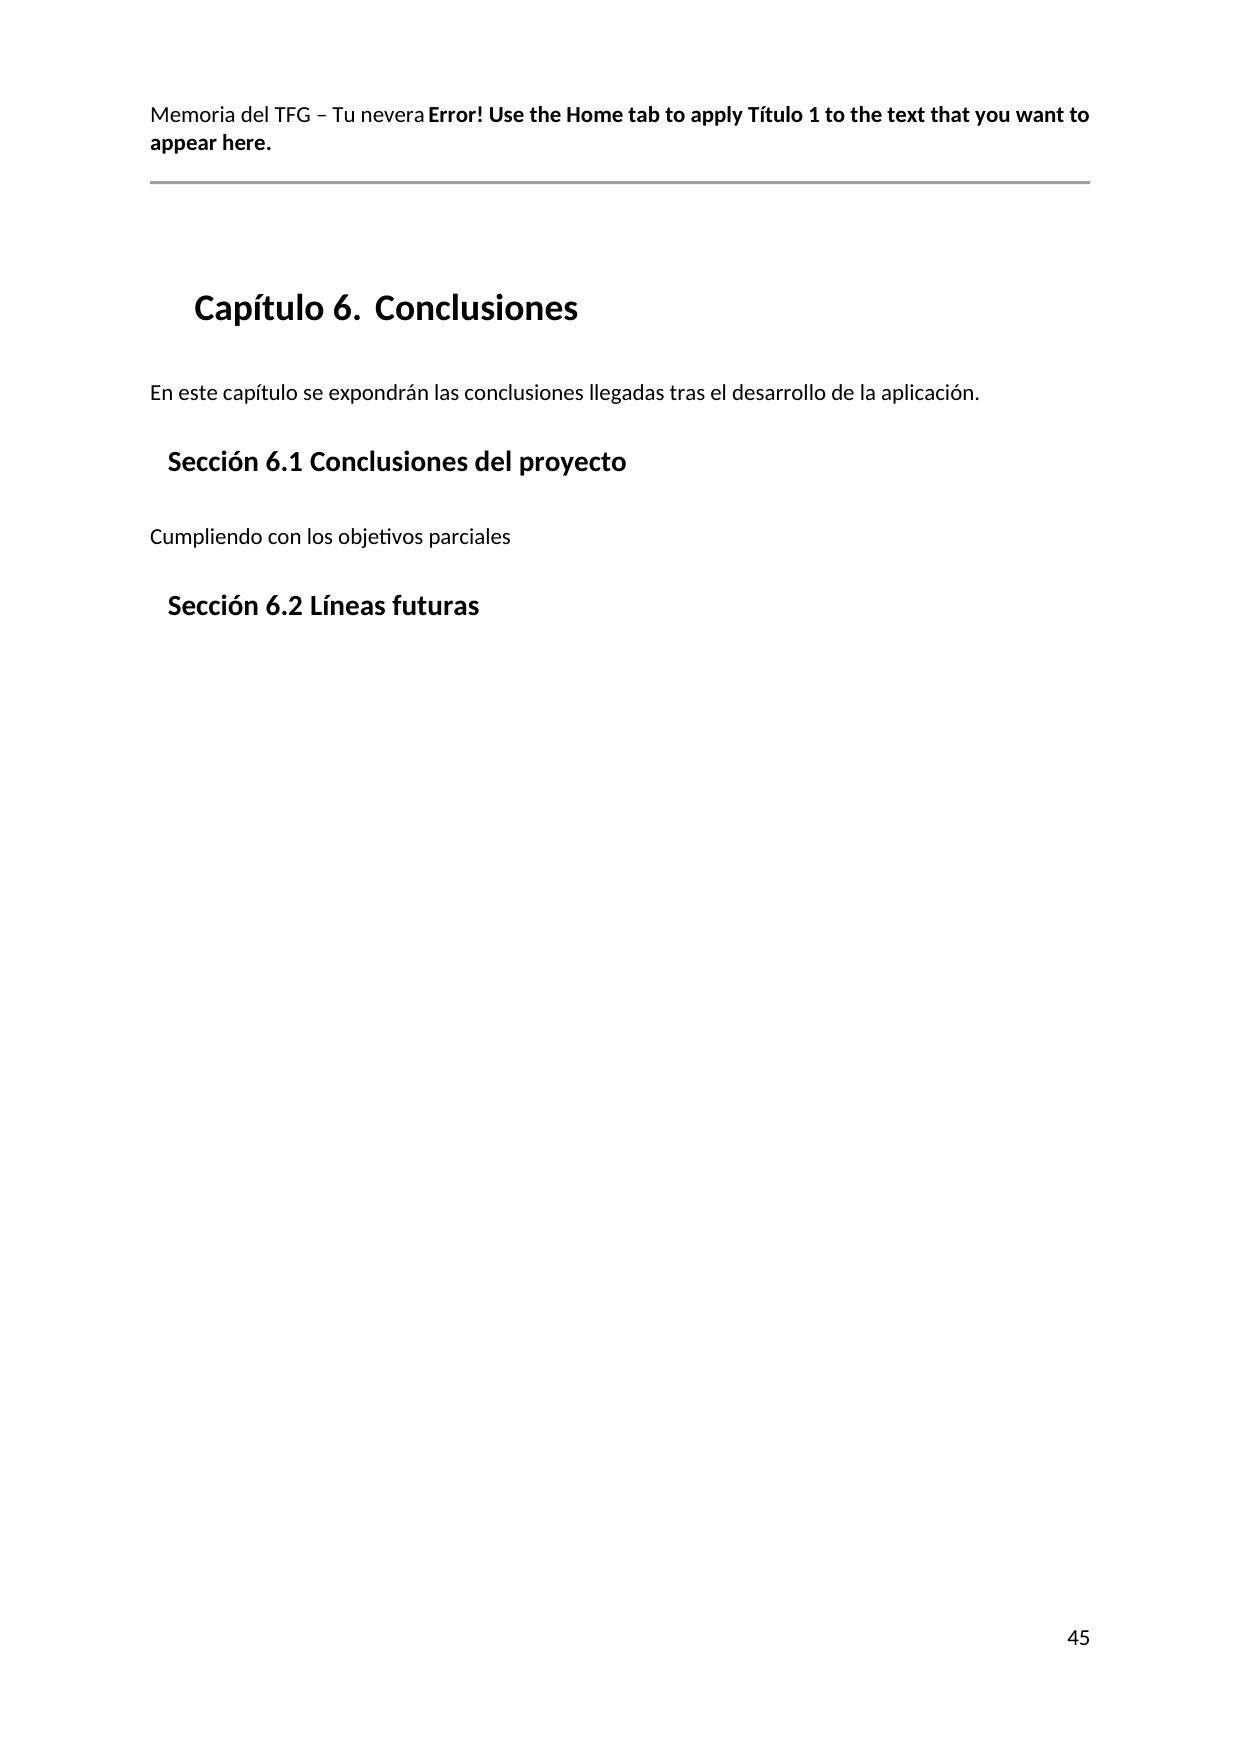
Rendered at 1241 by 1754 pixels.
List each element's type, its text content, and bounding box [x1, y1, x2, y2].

subtitle Líneas futuras [168, 587, 1090, 623]
text Cumpliendo con los objetivos parciales [150, 522, 1090, 550]
subtitle Conclusiones [194, 284, 1090, 330]
subtitle Conclusiones del proyecto [168, 443, 1090, 479]
text En este capítulo se expondrán las conclusiones llegadas tras el desarrollo de la aplicación. [150, 378, 1090, 406]
